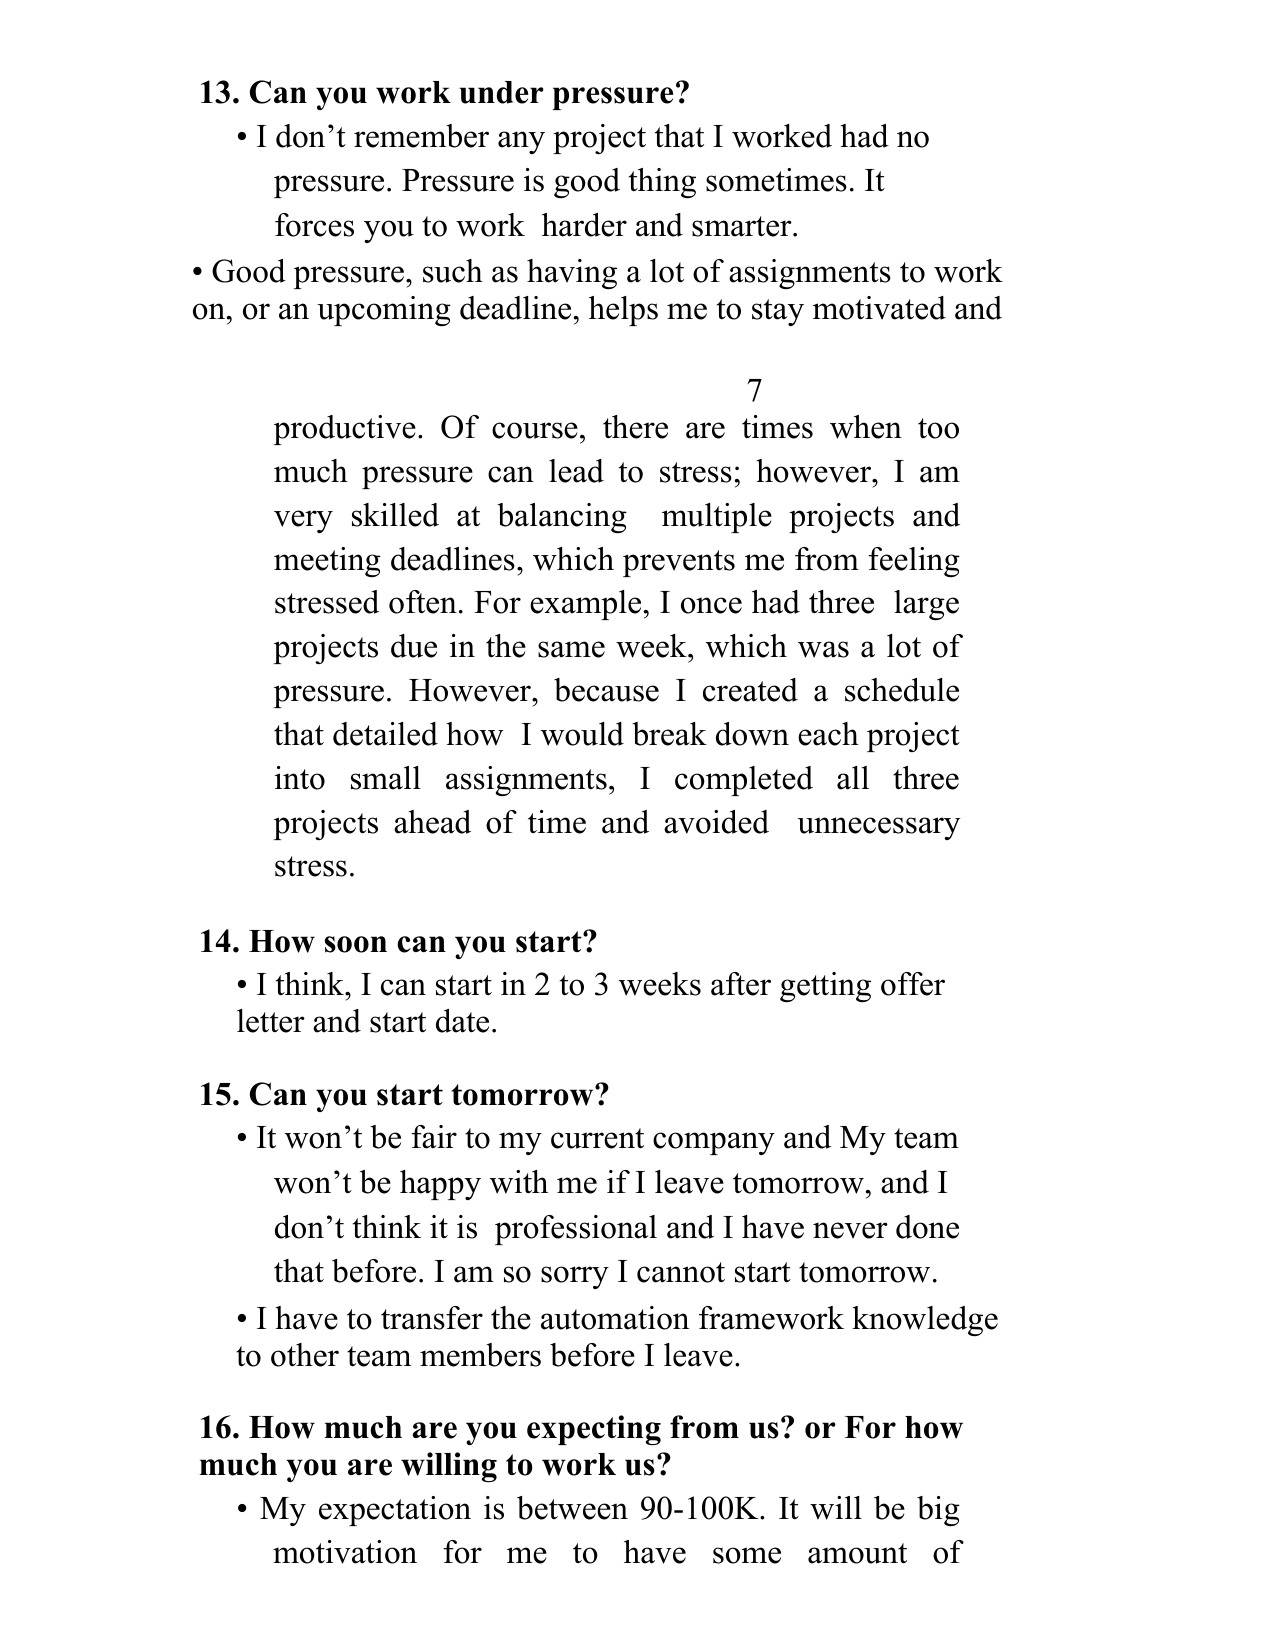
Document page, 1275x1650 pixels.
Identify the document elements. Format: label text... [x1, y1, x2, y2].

text • It won’t be fair to my current company and My team won’t be happy with me if I leave tomorrow, and I don’t think it is professional and I have never done that before. I am so sorry I cannot start tomorrow. [236, 1119, 961, 1290]
text 7 [746, 372, 1005, 409]
text 13. Can you work under pressure? [198, 74, 1005, 111]
text • I think, I can start in 2 to 3 weeks after getting offer letter and start date. [236, 966, 1005, 1040]
text 15. Can you start tomorrow? [198, 1076, 1005, 1113]
text • I don’t remember any project that I worked had no pressure. Pressure is good thing sometimes. It forces you to work harder and smarter. [236, 117, 961, 243]
text • Good pressure, such as having a lot of assignments to work on, or an upcoming deadline, helps me to stay motivated and [189, 253, 1005, 327]
text 14. How soon can you start? [198, 922, 1005, 959]
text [236, 1489, 961, 1571]
text productive. Of course, there are times when too much pressure can lead to stress; however, I am very skilled at balancing multiple projects and meeting deadlines, which prevents me from feeling stressed often. For example, I once had three large projects due in the same week, which was a lot of pressure. However, because I created a schedule that detailed how I would break down each project into small assignments, I completed all three projects ahead of time and avoided unnecessary stress. [274, 409, 961, 884]
text 16. How much are you expecting from us? or For how much you are willing to work us? [198, 1409, 1005, 1483]
text • I have to transfer the automation framework knowledge to other team members before I leave. [236, 1299, 1005, 1373]
